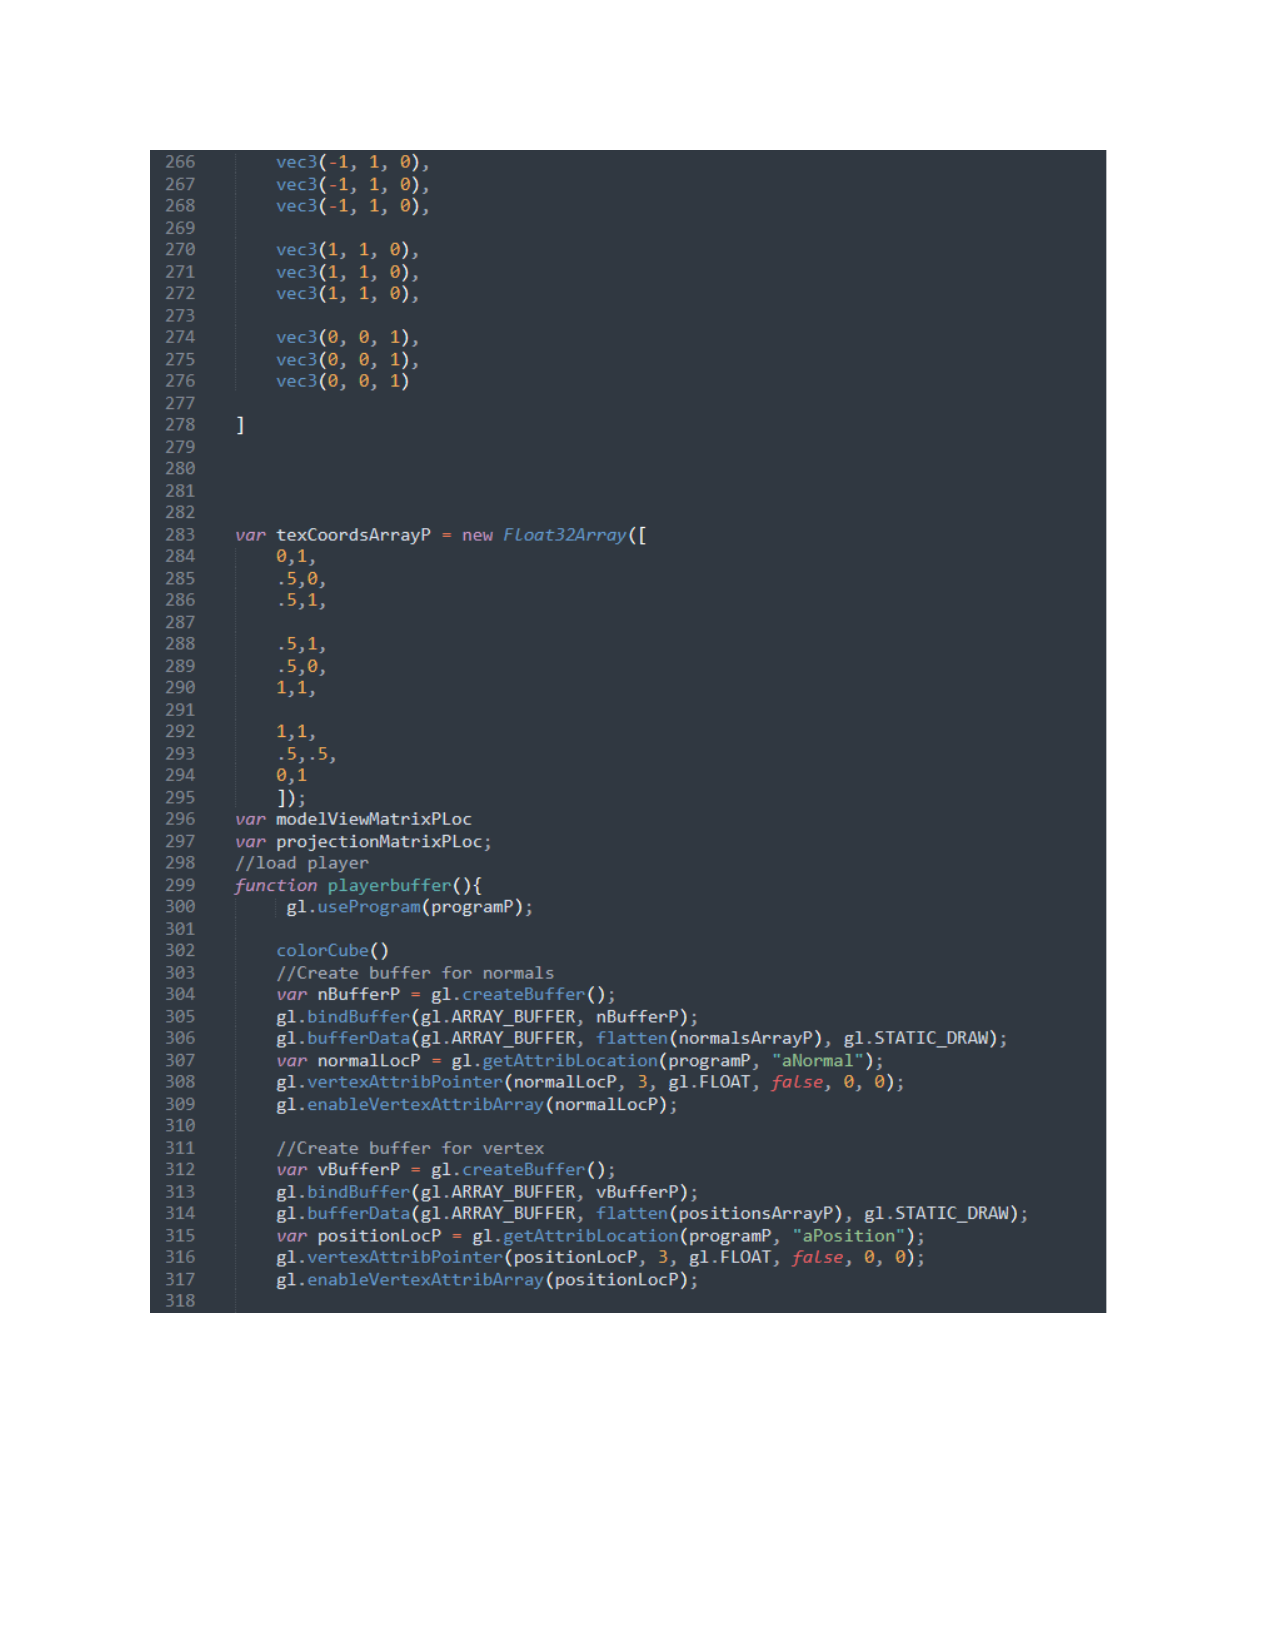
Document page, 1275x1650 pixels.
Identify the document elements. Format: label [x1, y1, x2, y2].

picture [150, 150, 1107, 1313]
